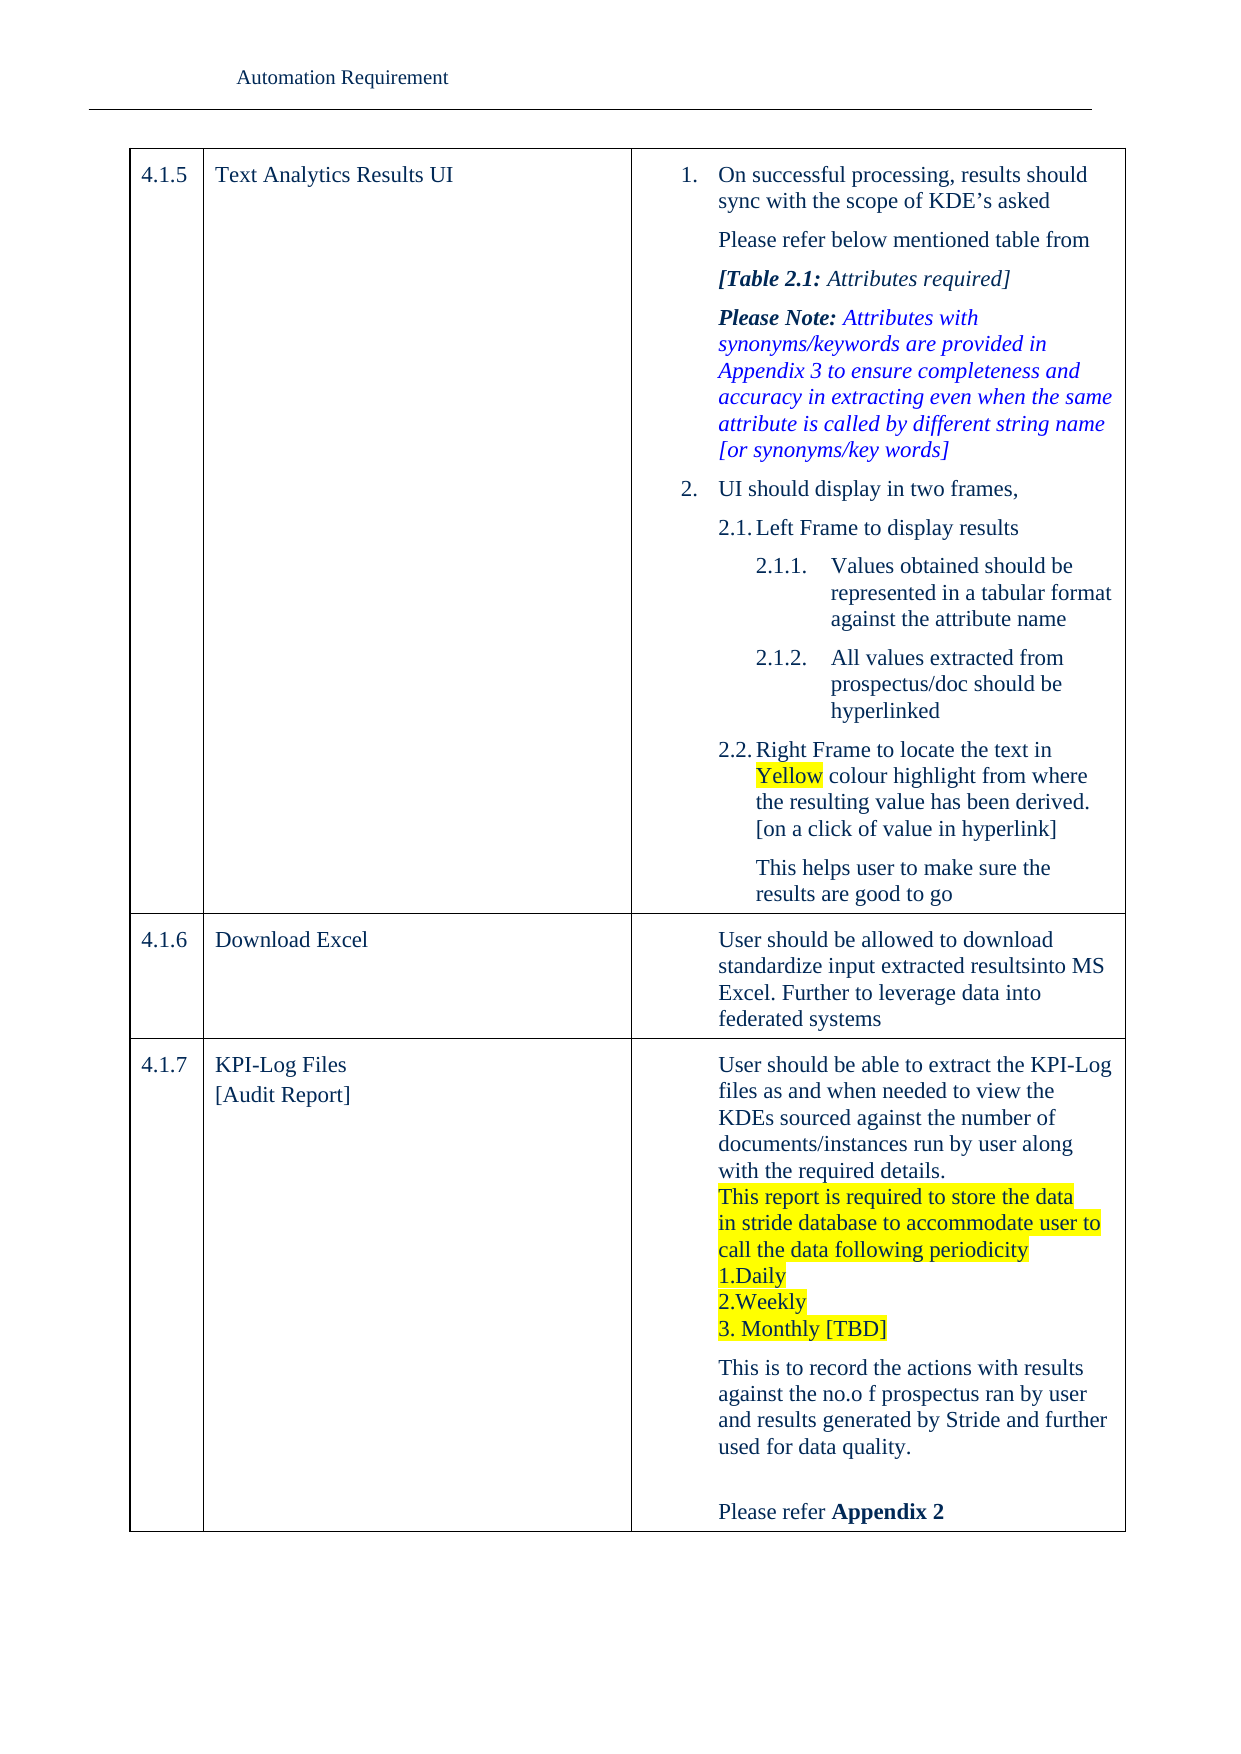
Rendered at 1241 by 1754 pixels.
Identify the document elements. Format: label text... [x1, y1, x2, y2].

table_cell Download Excel [204, 914, 631, 1038]
table_cell 4.1.7 [131, 1039, 203, 1531]
table_cell User should be able to extract the KPI-Log files as and when needed to view the KDEs sourced against the number of documents/instances run by user along with the required details. This report is required to store the data in stride database to accommodate user to call the data following periodicity 1.Daily 2.Weekly 3. Monthly [TBD] This is to record the actions with results against the no.o f prospectus ran by user and results generated by Stride and further used for data quality. Please refer Appendix 2 [632, 1039, 1125, 1531]
table_cell 4.1.6 [131, 914, 203, 1038]
table_cell KPI-Log Files [Audit Report] [204, 1039, 631, 1531]
table_cell Text Analytics Results UI [204, 149, 631, 912]
table_cell 4.1.5 [131, 149, 203, 912]
table_cell User should be allowed to download standardize input extracted resultsinto MS Excel. Further to leverage data into federated systems [632, 914, 1125, 1038]
table_cell On successful processing, results should sync with the scope of KDE’s asked Please refer below mentioned table from [Table 2.1: Attributes required] Please Note: Attributes with synonyms/keywords are provided in Appendix 3 to ensure completeness and accuracy in extracting even when the same attribute is called by different string name [or synonyms/key words] UI should display in two frames, Left Frame to display results Values obtained should be represented in a tabular format against the attribute name All values extracted from prospectus/doc should be hyperlinked Right Frame to locate the text in Yellow colour highlight from where the resulting value has been derived. [on a click of value in hyperlink] This helps user to make sure the results are good to go [632, 149, 1125, 912]
